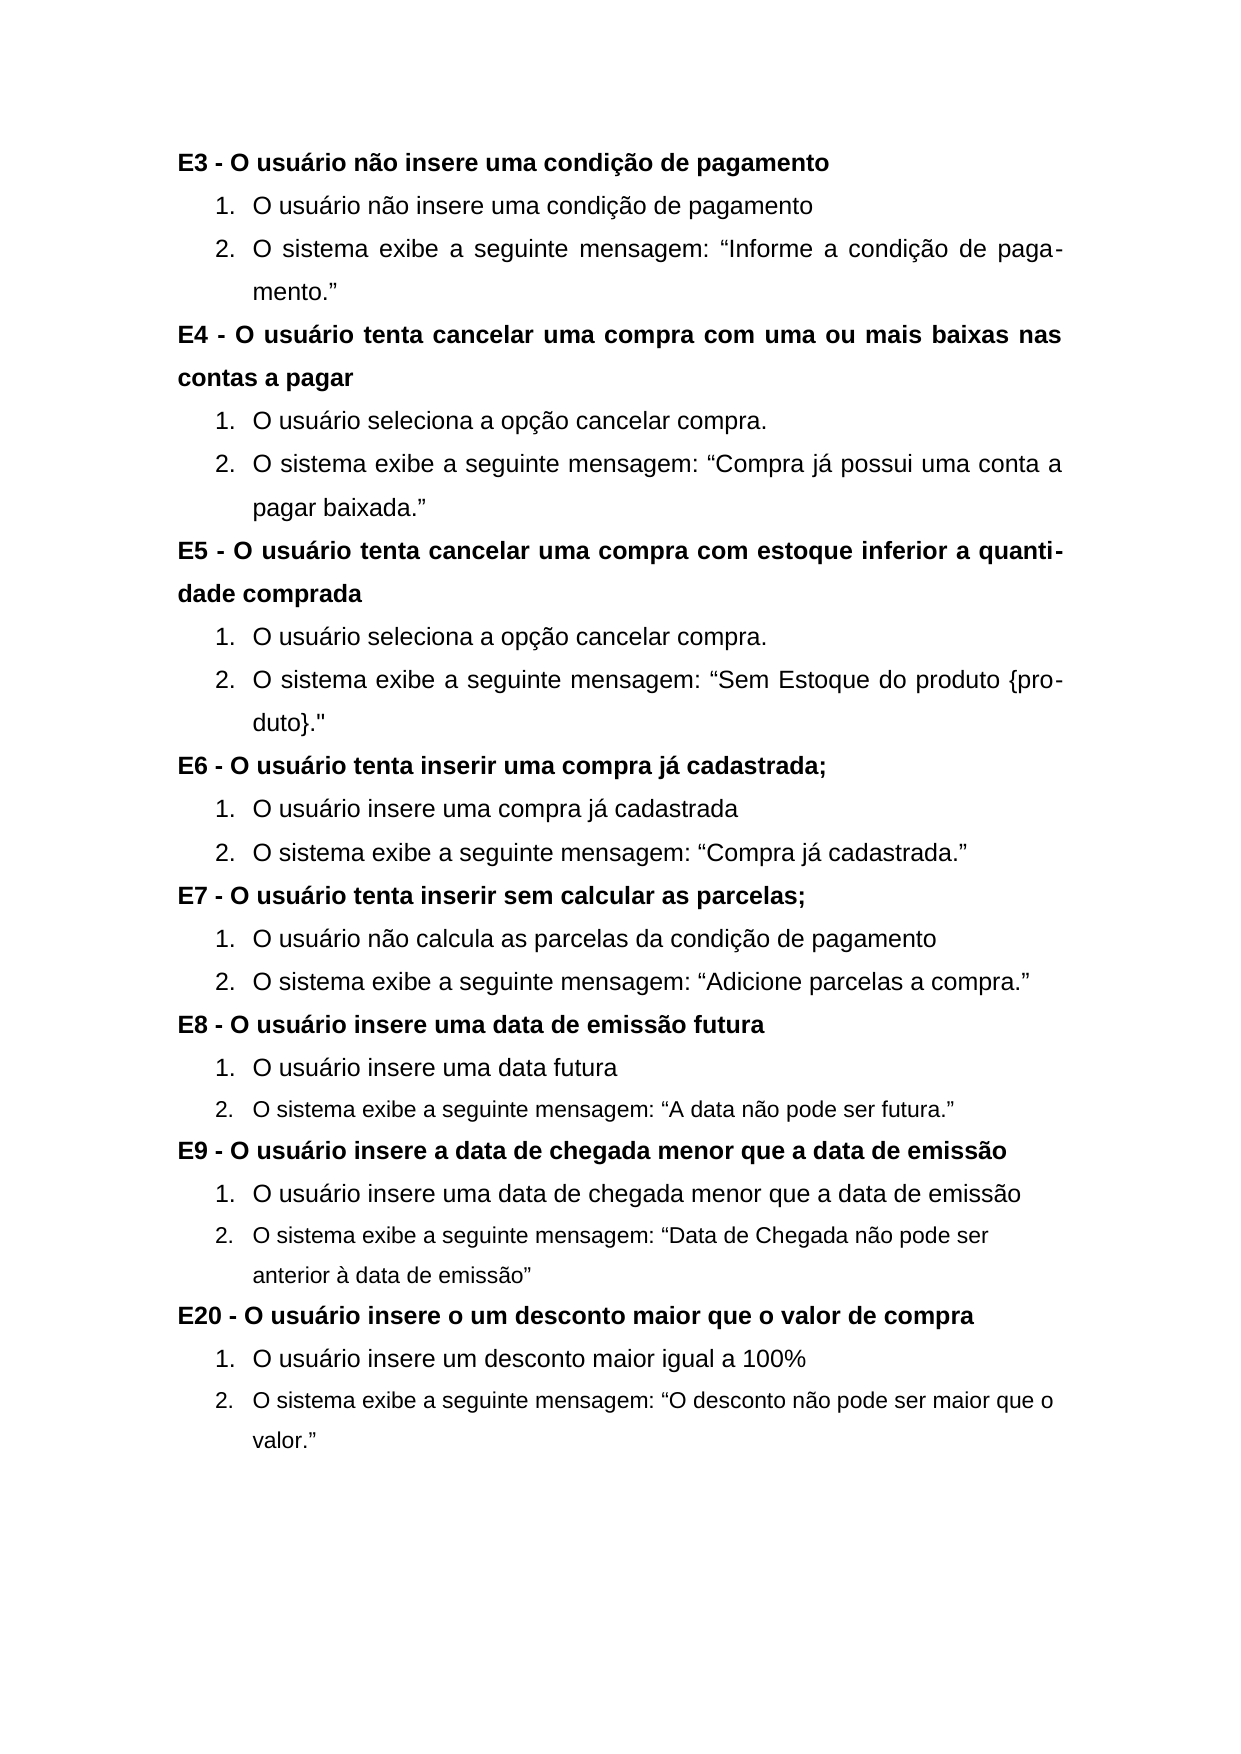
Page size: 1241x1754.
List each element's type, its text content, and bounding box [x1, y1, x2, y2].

list O sistema exibe a seguinte mensagem: “Data de Chegada não pode ser anterior à data de emissão” [215, 1222, 1063, 1288]
text E6 - O usuário tenta inserir uma compra já cadastrada; [177, 751, 1063, 780]
list O sistema exibe a seguinte mensagem: “Sem Estoque do produto {produto}." [215, 665, 1063, 737]
list O sistema exibe a seguinte mensagem: “Adicione parcelas a compra.” [215, 967, 1063, 996]
list O usuário não insere uma condição de pagamento [215, 191, 1063, 219]
list O usuário não calcula as parcelas da condição de pagamento [215, 924, 1063, 953]
list O sistema exibe a seguinte mensagem: “A data não pode ser futura.” [215, 1096, 1063, 1123]
text E7 - O usuário tenta inserir sem calcular as parcelas; [177, 881, 1063, 909]
list O usuário insere uma data futura [215, 1053, 1063, 1082]
text E4 - O usuário tenta cancelar uma compra com uma ou mais baixas nas contas a pagar [177, 320, 1063, 392]
list O sistema exibe a seguinte mensagem: “O desconto não pode ser maior que o valor.” [215, 1387, 1063, 1453]
list O usuário insere uma data de chegada menor que a data de emissão [215, 1179, 1063, 1208]
list O usuário seleciona a opção cancelar compra. [215, 622, 1063, 651]
list O sistema exibe a seguinte mensagem: “Compra já cadastrada.” [215, 838, 1063, 866]
text E8 - O usuário insere uma data de emissão futura [177, 1010, 1063, 1039]
list O usuário seleciona a opção cancelar compra. [215, 406, 1063, 435]
list O usuário insere um desconto maior igual a 100% [215, 1344, 1063, 1373]
text E20 - O usuário insere o um desconto maior que o valor de compra [177, 1301, 1063, 1330]
list O usuário insere uma compra já cadastrada [215, 794, 1063, 823]
list O sistema exibe a seguinte mensagem: “Compra já possui uma conta a pagar baixada.” [215, 449, 1063, 521]
text E9 - O usuário insere a data de chegada menor que a data de emissão [177, 1136, 1063, 1164]
text E5 - O usuário tenta cancelar uma compra com estoque inferior a quantidade comprada [177, 536, 1063, 608]
text E3 - O usuário não insere uma condição de pagamento [177, 148, 1035, 176]
list O sistema exibe a seguinte mensagem: “Informe a condição de pagamento.” [215, 234, 1063, 306]
